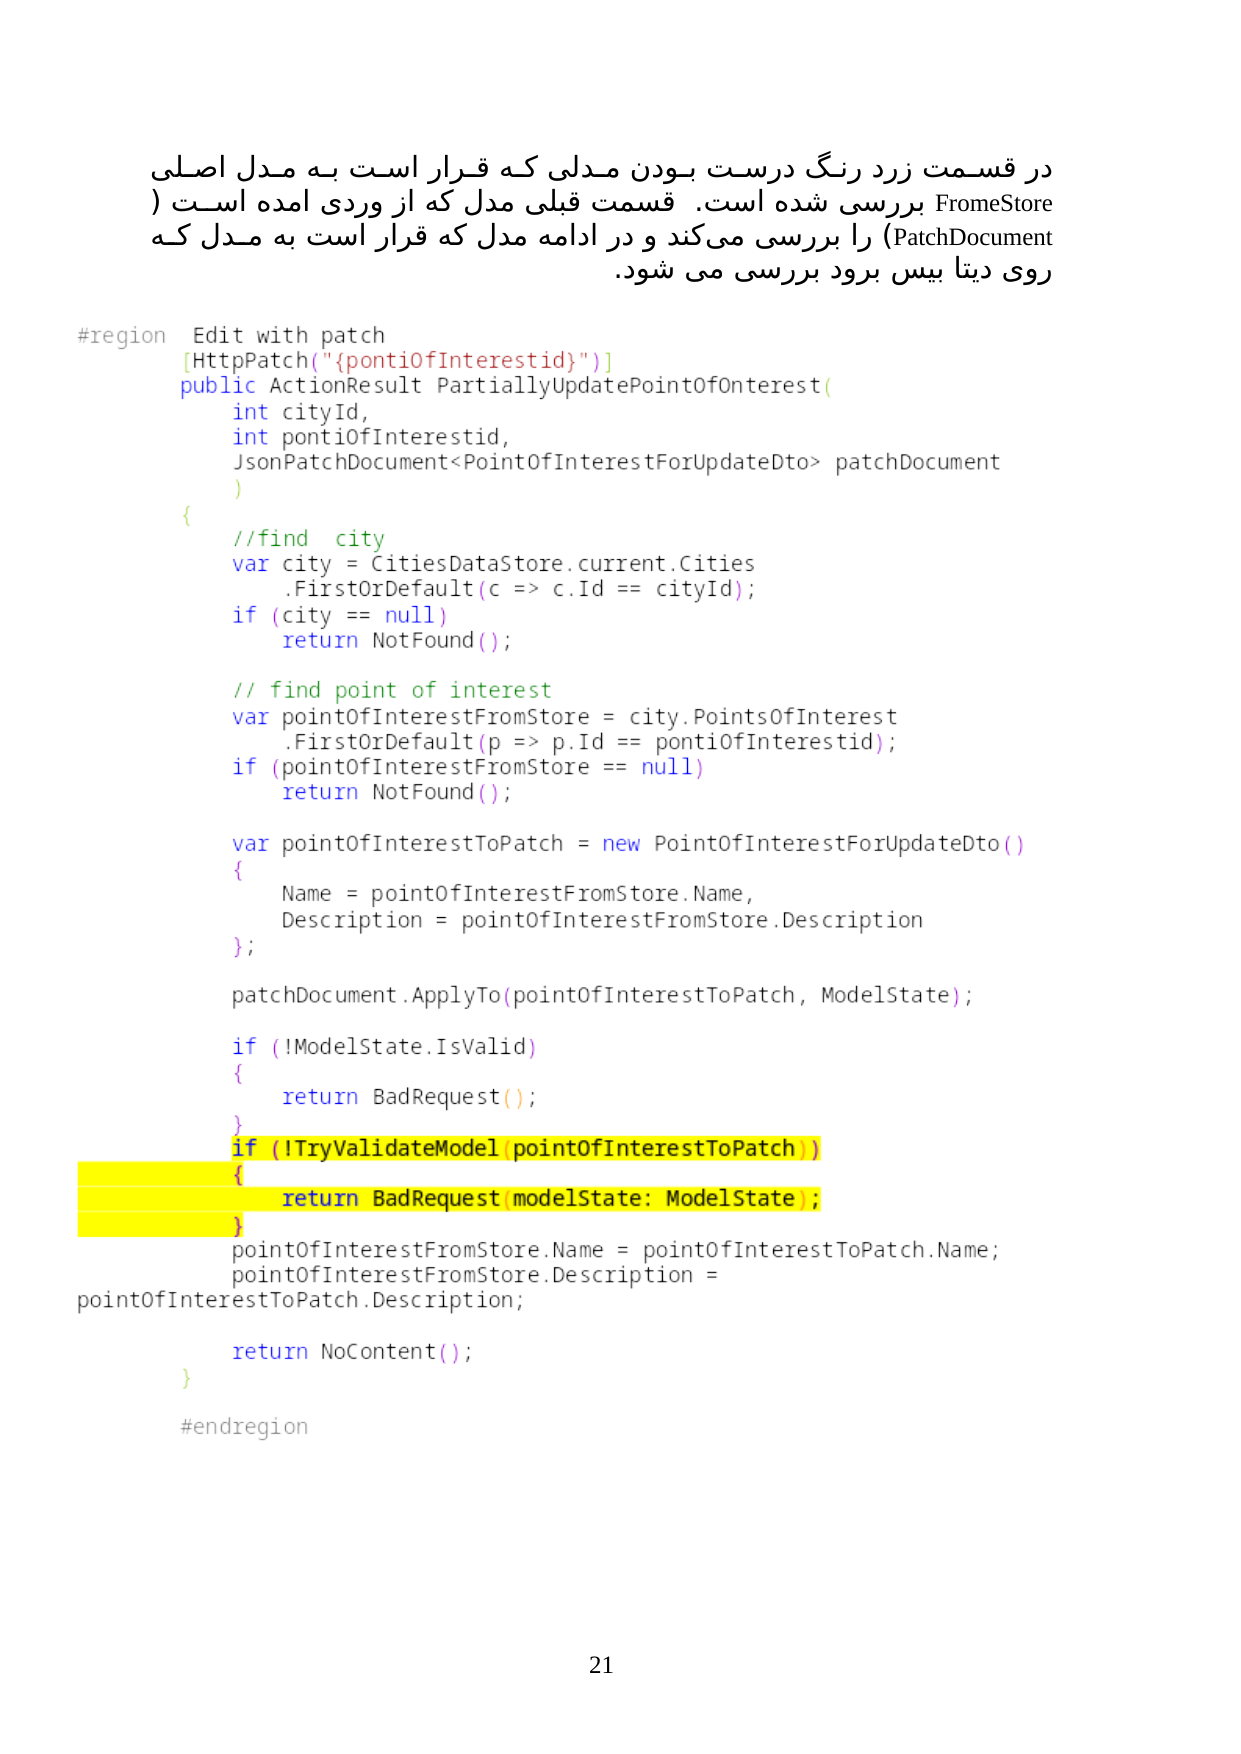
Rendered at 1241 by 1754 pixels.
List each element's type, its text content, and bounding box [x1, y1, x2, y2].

text در قسمت زرد رنگ درست بودن مدلی که قرار است به مدل اصلی FromeStore بررسی شده است. قسمت قبلی مدل که از وردی امده است (PatchDocument) را بررسی می‌کند و در ادامه مدل که قرار است به مدل که روی دیتا بیس برود بررسی می شود. [150, 150, 1053, 286]
